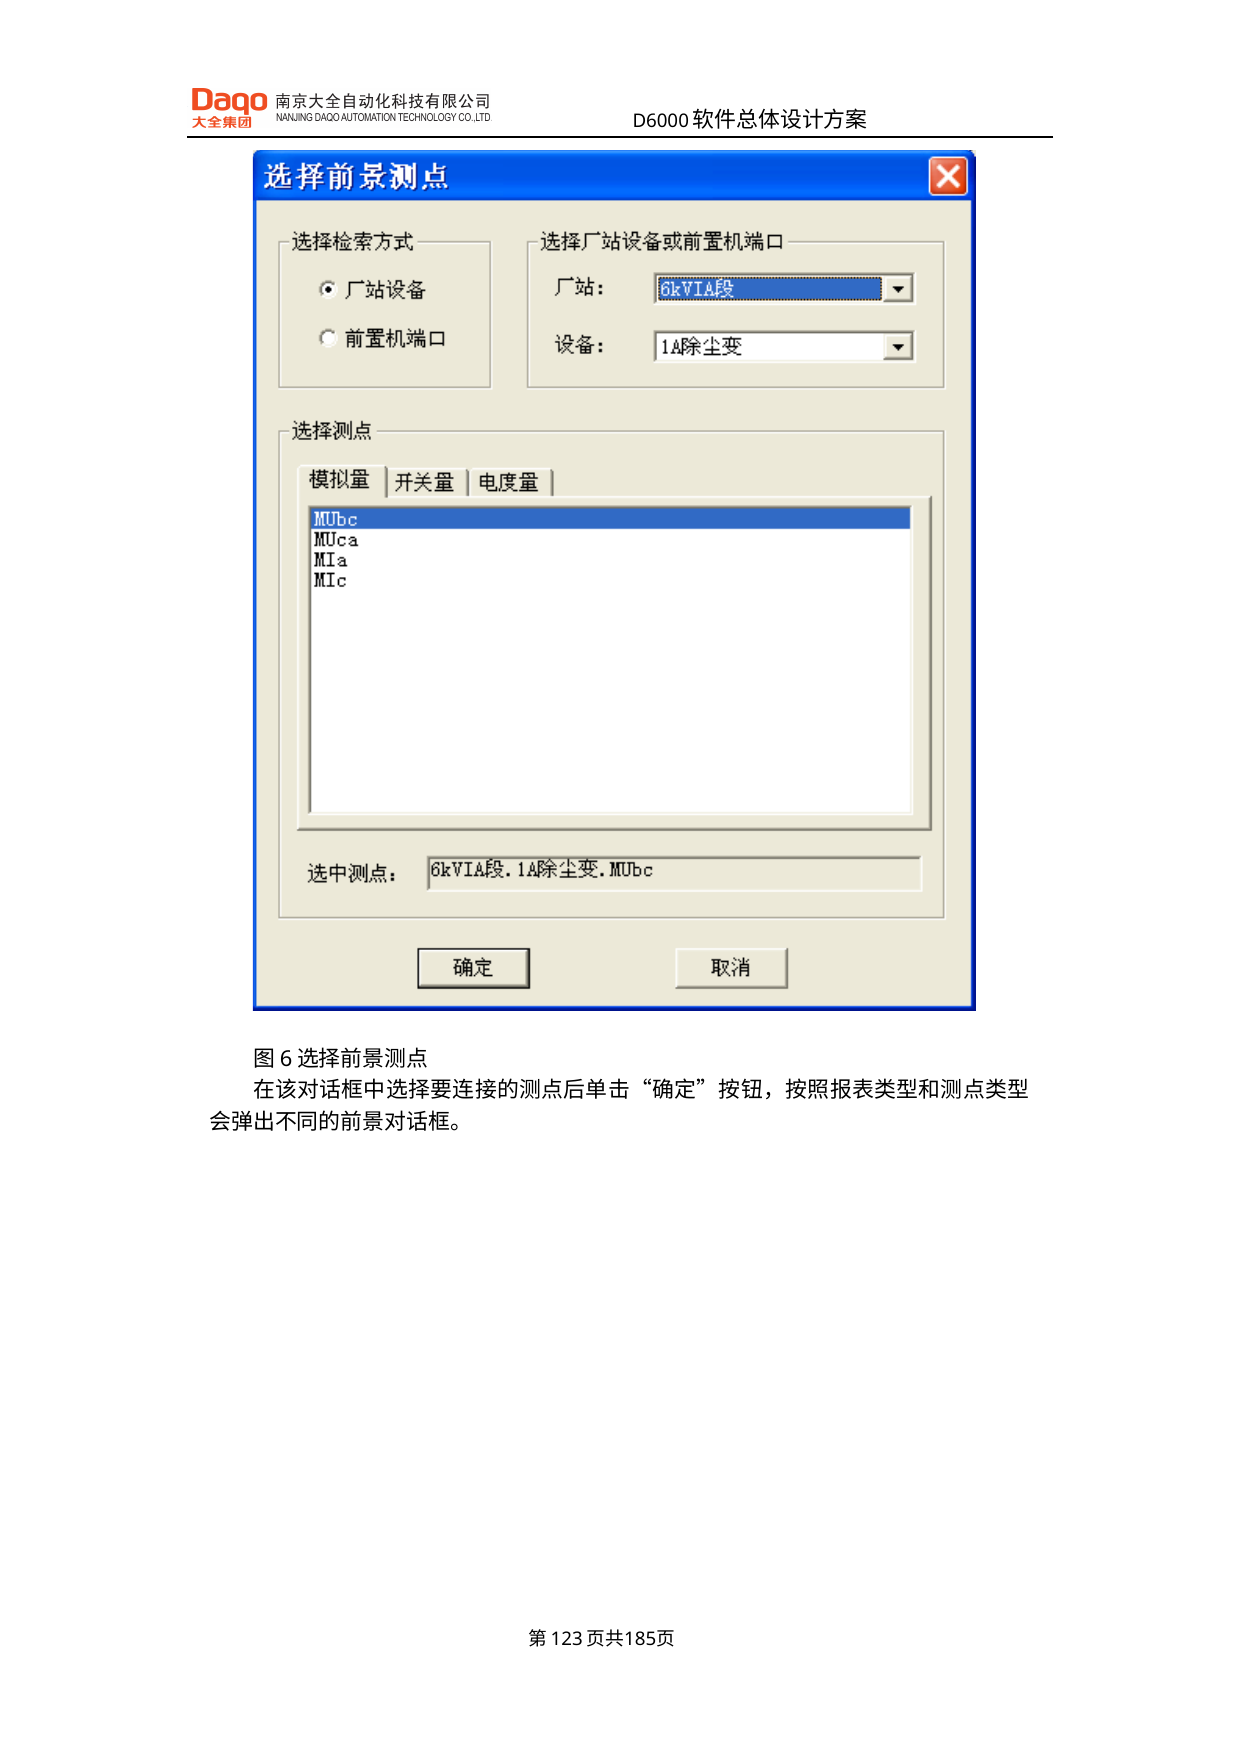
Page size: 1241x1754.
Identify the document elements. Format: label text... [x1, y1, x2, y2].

picture [252, 150, 976, 1011]
picture [187, 88, 492, 128]
text 在该对话框中选择要连接的测点后单击“确定”按钮，按照报表类型和测点类型会弹出不同的前景对话框。 [209, 1072, 1031, 1136]
